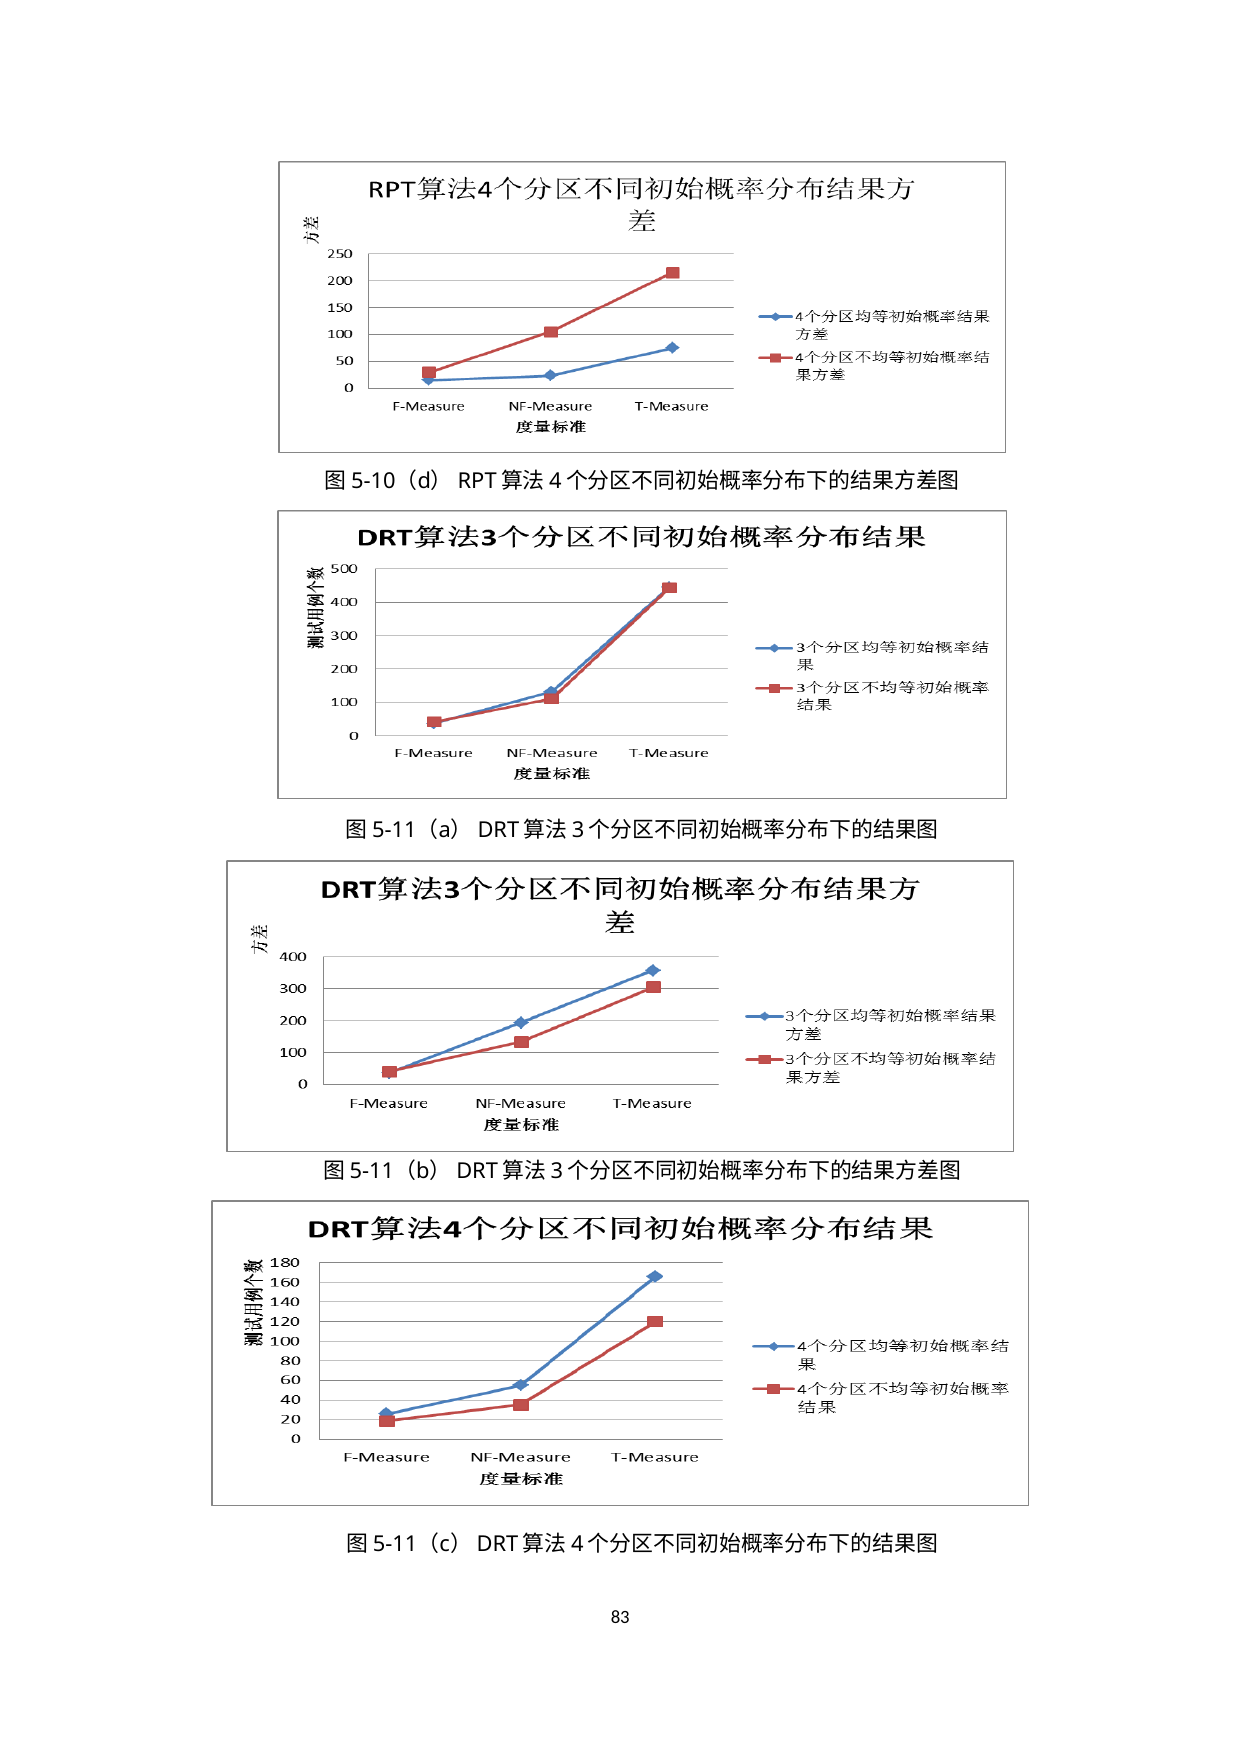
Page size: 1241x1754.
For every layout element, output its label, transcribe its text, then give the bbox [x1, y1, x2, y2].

text 图5-11（b） DRT算法3个分区不同初始概率分布下的结果方差图 [187, 1153, 1053, 1185]
picture [278, 161, 1006, 453]
picture [277, 510, 1007, 799]
text 图5-11（c） DRT算法4个分区不同初始概率分布下的结果图 [187, 1526, 1053, 1558]
picture [211, 1200, 1029, 1506]
picture [226, 860, 1014, 1152]
text 图5-10（d） RPT算法4个分区不同初始概率分布下的结果方差图 [187, 463, 1053, 495]
text 图5-11（a） DRT算法3个分区不同初始概率分布下的结果图 [187, 812, 1053, 844]
